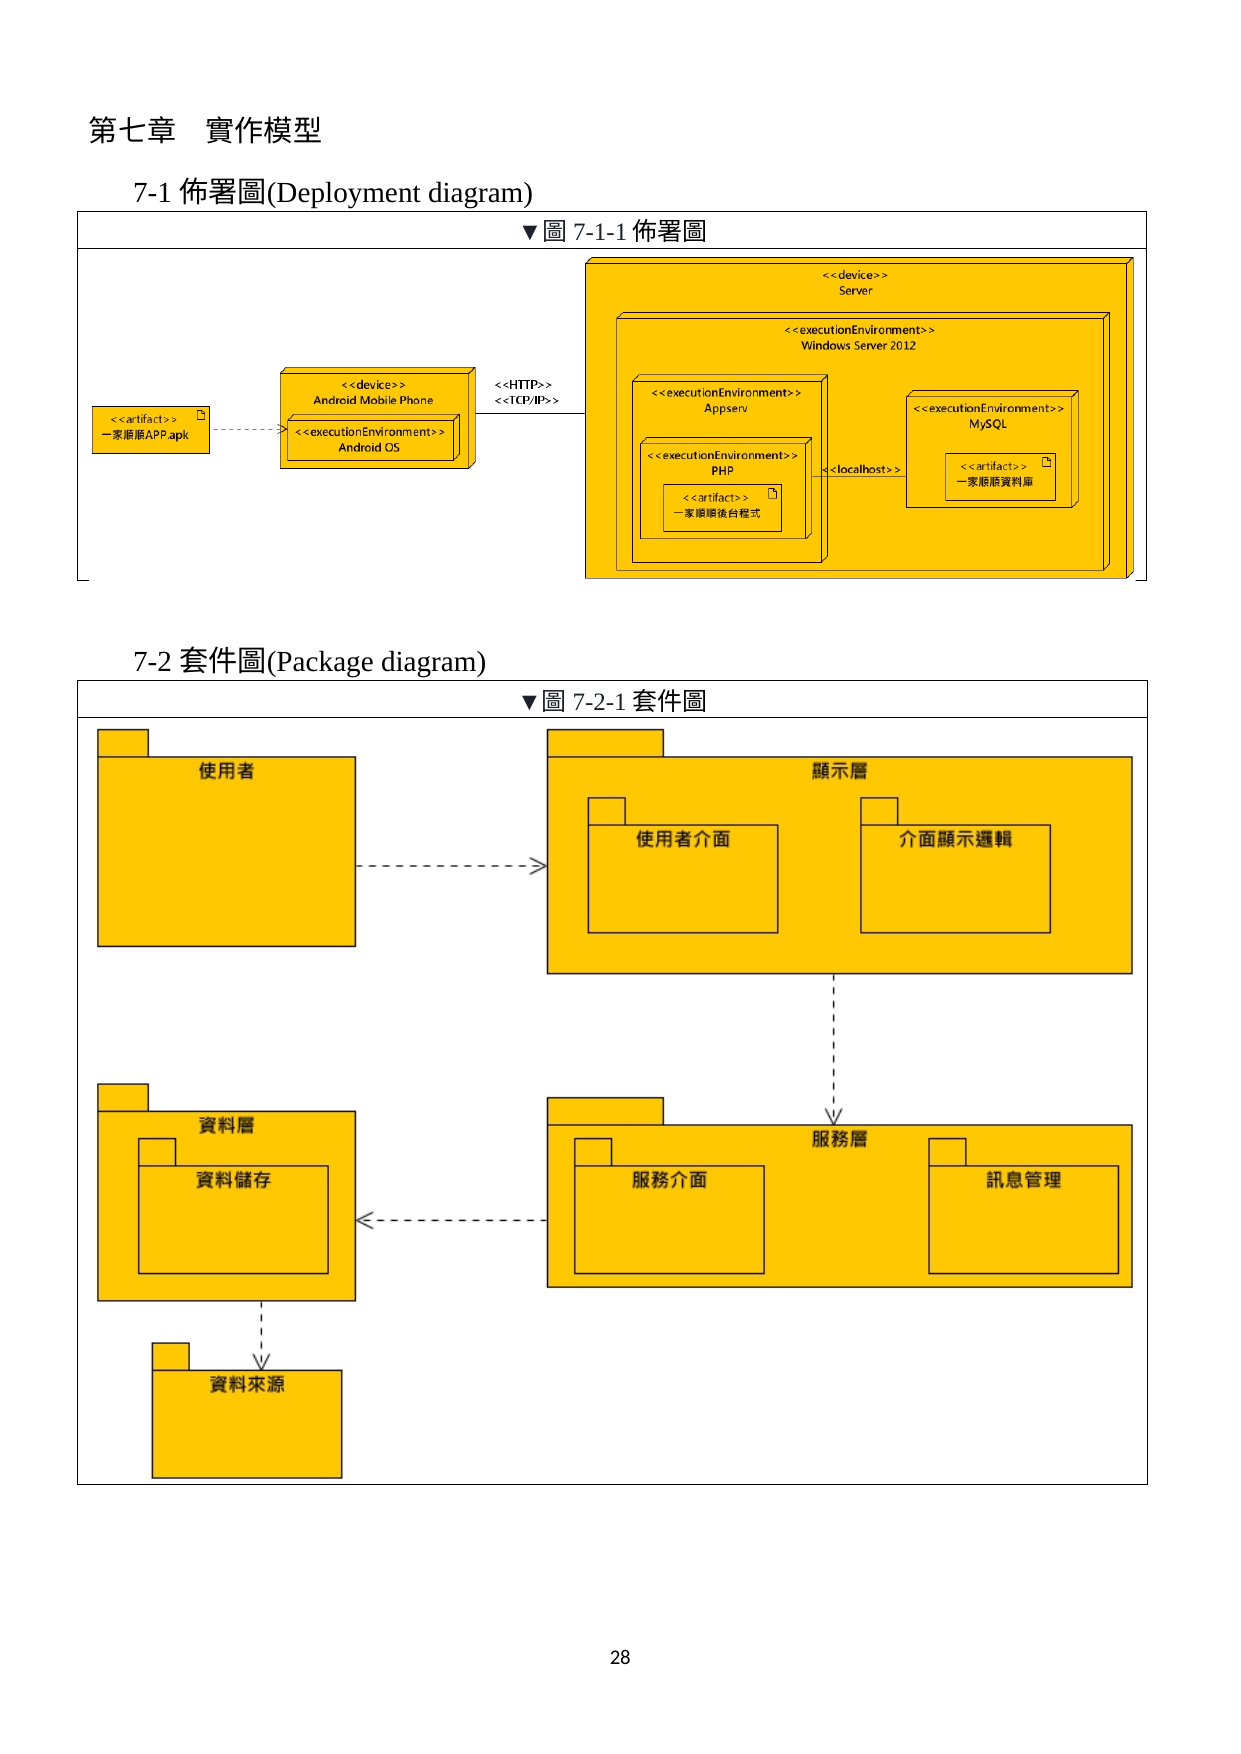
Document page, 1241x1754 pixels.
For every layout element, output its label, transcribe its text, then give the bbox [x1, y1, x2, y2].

text 7-1 佈署圖(Deployment diagram) [133, 168, 1152, 211]
table_cell [1136, 249, 1146, 580]
table_header ▼圖 7-1-1佈署圖 [78, 212, 542, 248]
table_cell [78, 718, 88, 1484]
picture [88, 249, 1136, 581]
table_cell [1136, 718, 1147, 1484]
table_header ▼圖 7-2-1 套件圖 [78, 681, 542, 717]
table_header ▼圖 7-2-1 套件圖 [572, 681, 1147, 717]
picture [88, 718, 1136, 1484]
text 7-2 套件圖(Package diagram) [133, 638, 1152, 680]
text 第七章 實作模型 [89, 107, 1152, 150]
table_header ▼圖 7-1-1佈署圖 [573, 212, 1146, 248]
table_cell [78, 249, 88, 580]
